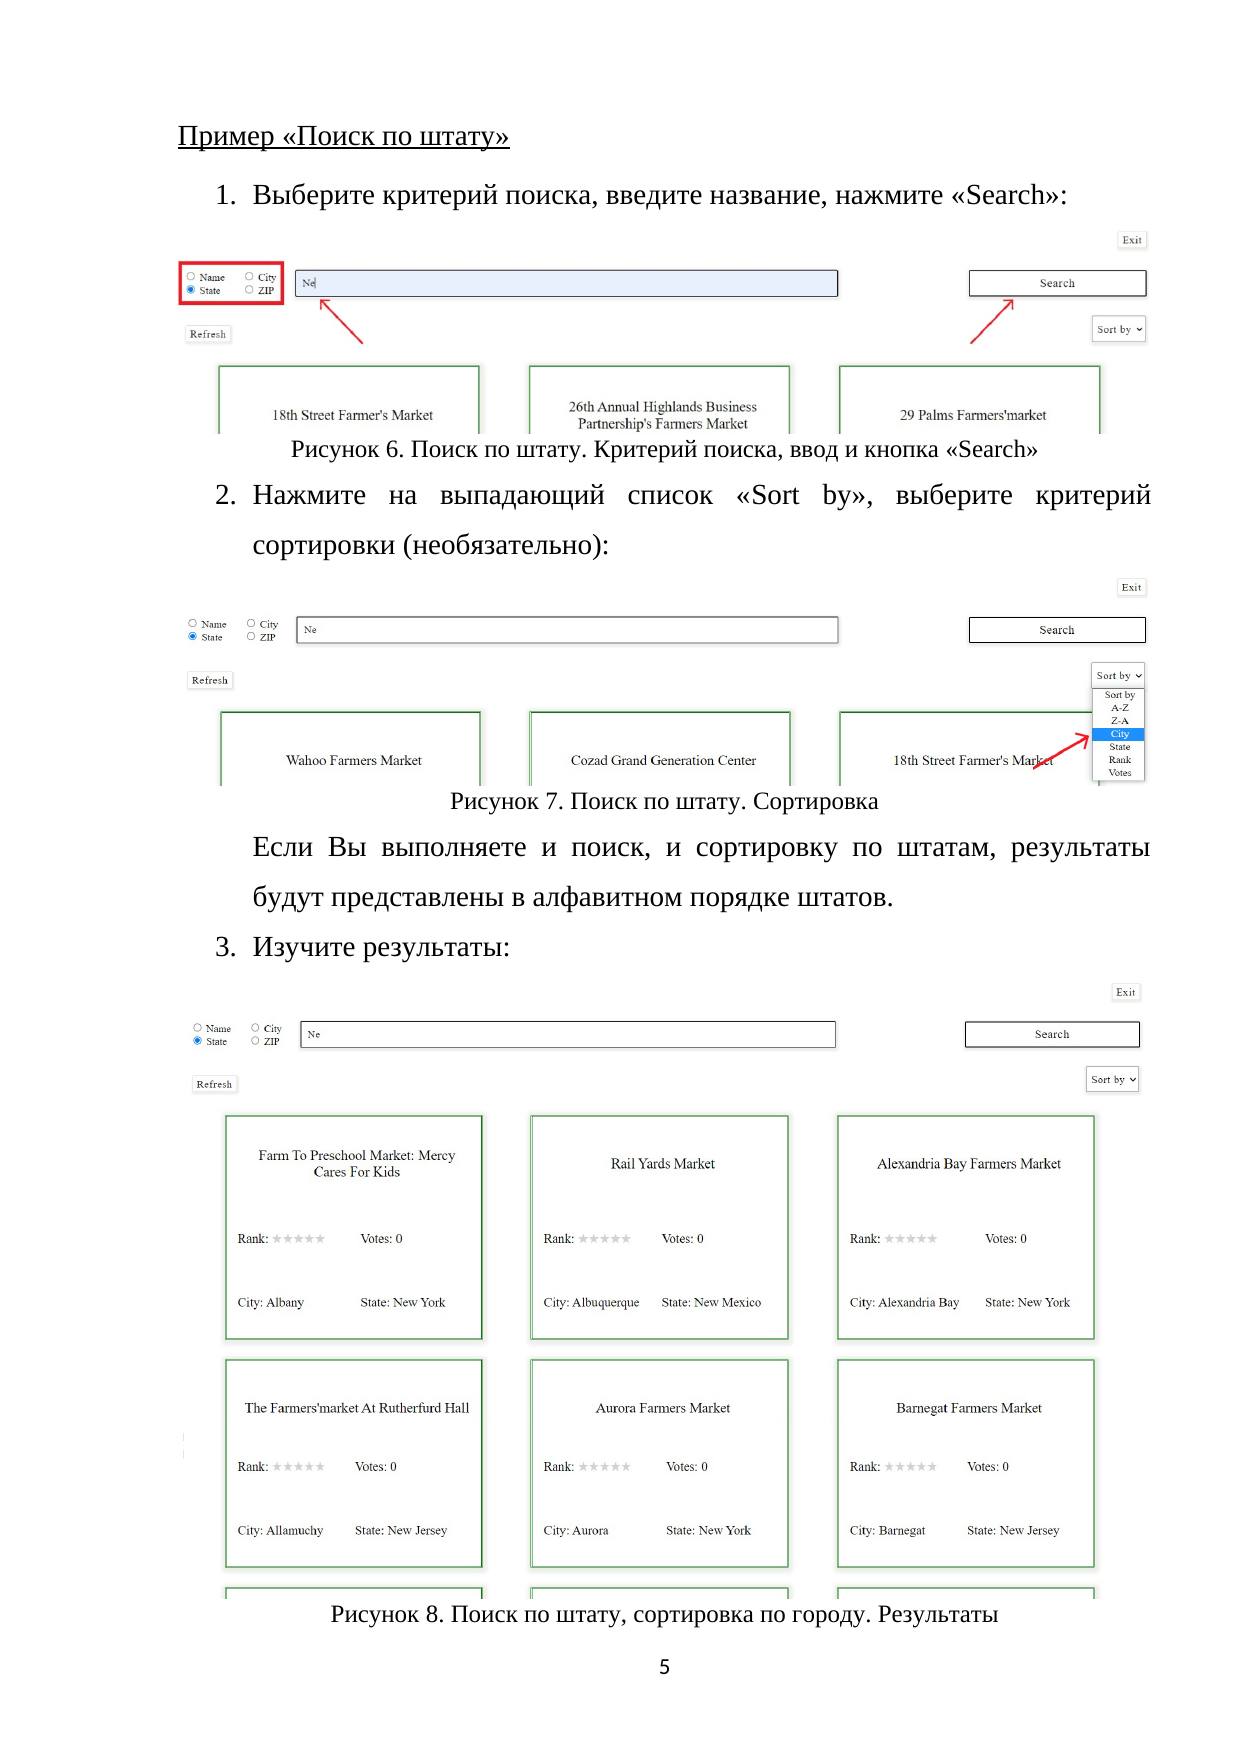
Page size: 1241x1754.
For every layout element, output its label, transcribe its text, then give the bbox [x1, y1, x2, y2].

picture [177, 227, 1149, 434]
text Рисунок 7. Поиск по штату. Сортировка [177, 786, 1152, 814]
picture [178, 577, 1151, 786]
list Рисунок 8. Поиск по штату, сортировка по городу. Результаты [177, 1599, 1152, 1627]
list Изучите результаты: [215, 929, 1152, 963]
list Если Вы выполняете и поиск, и сортировку по штатам, результаты будут представлены в алфавитном порядке штатов. [252, 829, 1152, 913]
text Пример «Поиск по штату» [177, 118, 1152, 152]
list Выберите критерий поиска, введите название, нажмите «Search»: [215, 177, 1152, 211]
list Нажмите на выпадающий список «Sort by», выберите критерий сортировки (необязательно): [215, 477, 1152, 561]
picture [183, 979, 1145, 1599]
text Рисунок 6. Поиск по штату. Критерий поиска, ввод и кнопка «Search» [177, 434, 1152, 463]
